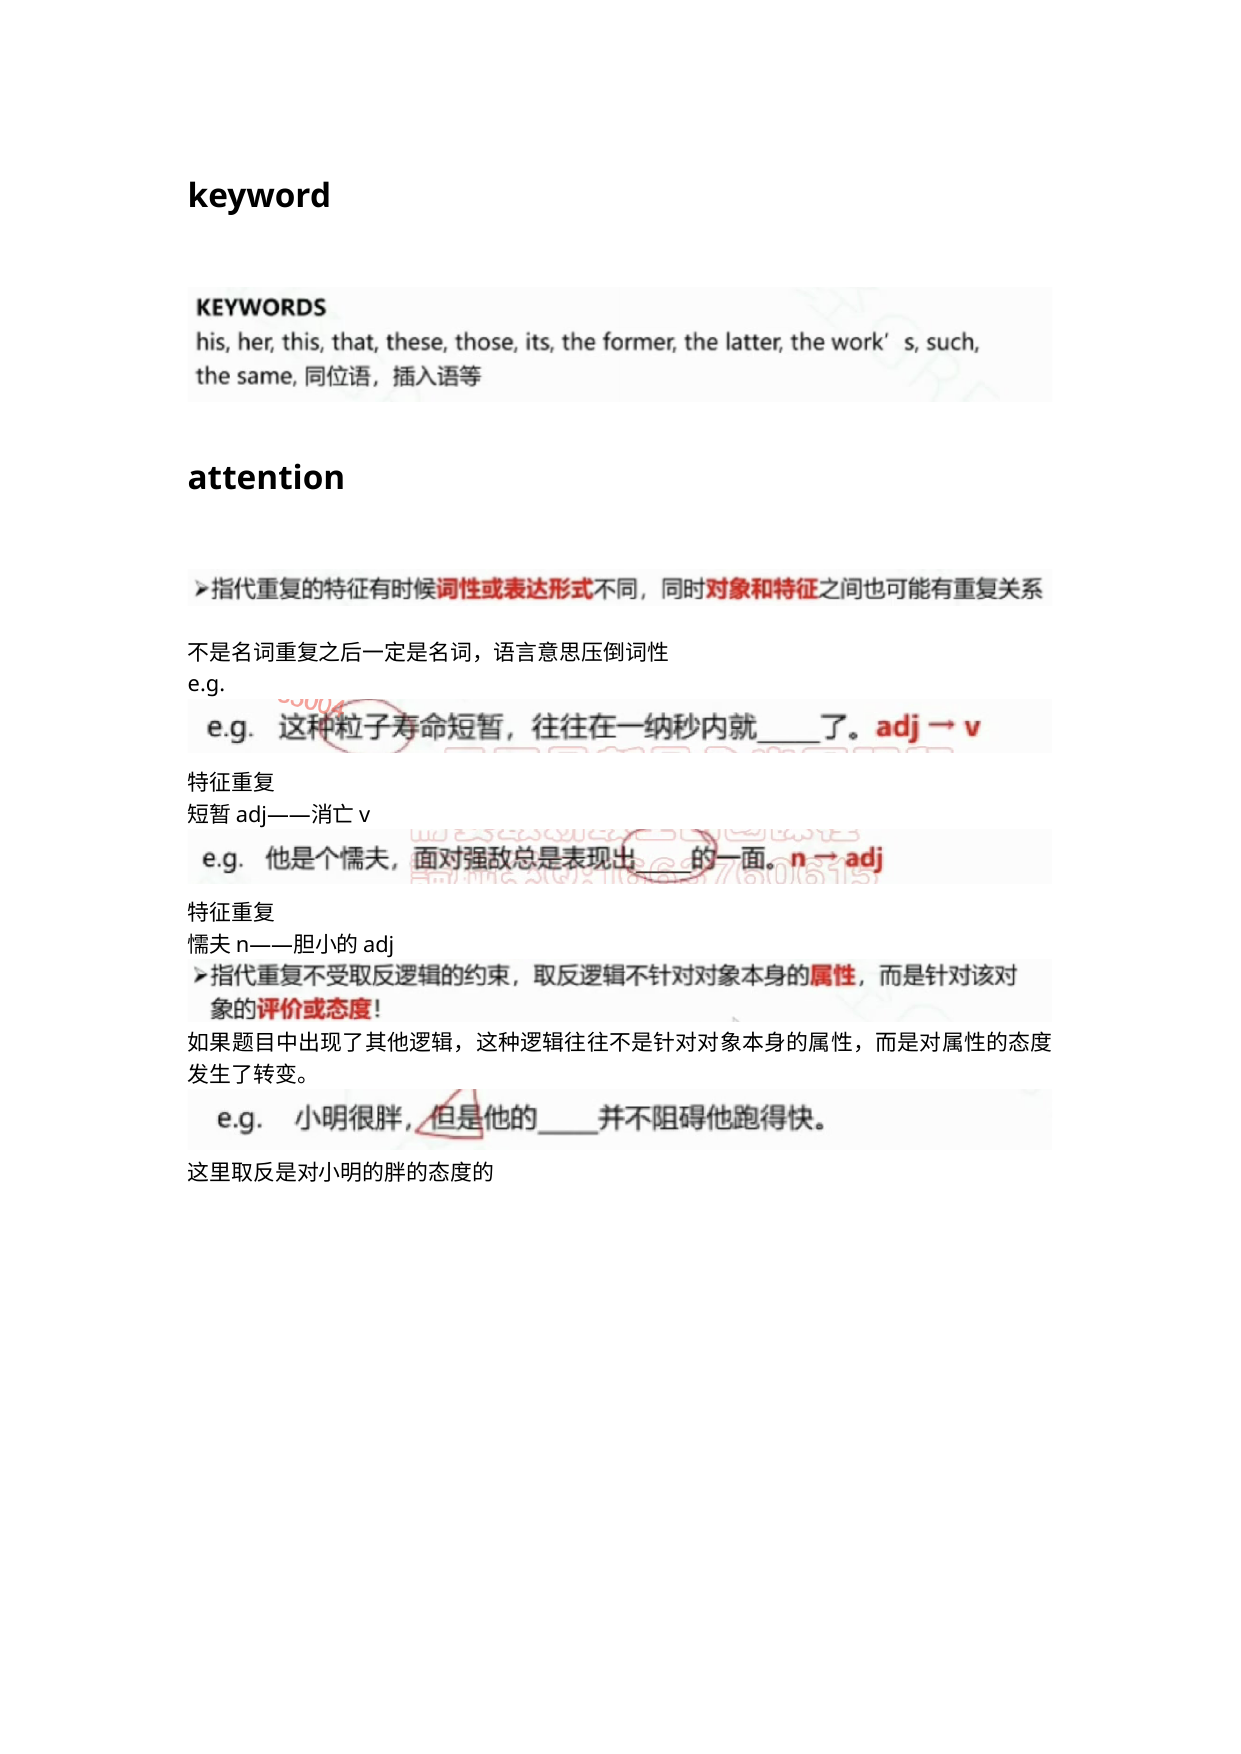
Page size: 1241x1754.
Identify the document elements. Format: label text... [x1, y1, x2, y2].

text 短暂adj——消亡v [187, 797, 1053, 829]
picture [187, 829, 1053, 884]
picture [187, 699, 1053, 753]
subtitle keyword [187, 162, 1053, 227]
picture [187, 1089, 1053, 1150]
subtitle attention [187, 444, 1053, 509]
text 特征重复 [187, 894, 1053, 927]
text 这里取反是对小明的胖的态度的 [187, 1154, 1053, 1187]
text 如果题目中出现了其他逻辑，这种逻辑往往不是针对对象本身的属性，而是对属性的态度发生了转变。 [187, 1024, 1053, 1089]
text 特征重复 [187, 764, 1053, 797]
picture [187, 287, 1053, 402]
picture [187, 569, 1053, 606]
text e.g. [187, 667, 1053, 699]
text 不是名词重复之后一定是名词，语言意思压倒词性 [187, 634, 1053, 667]
text 懦夫n——胆小的adj [187, 927, 1053, 959]
picture [187, 959, 1053, 1022]
